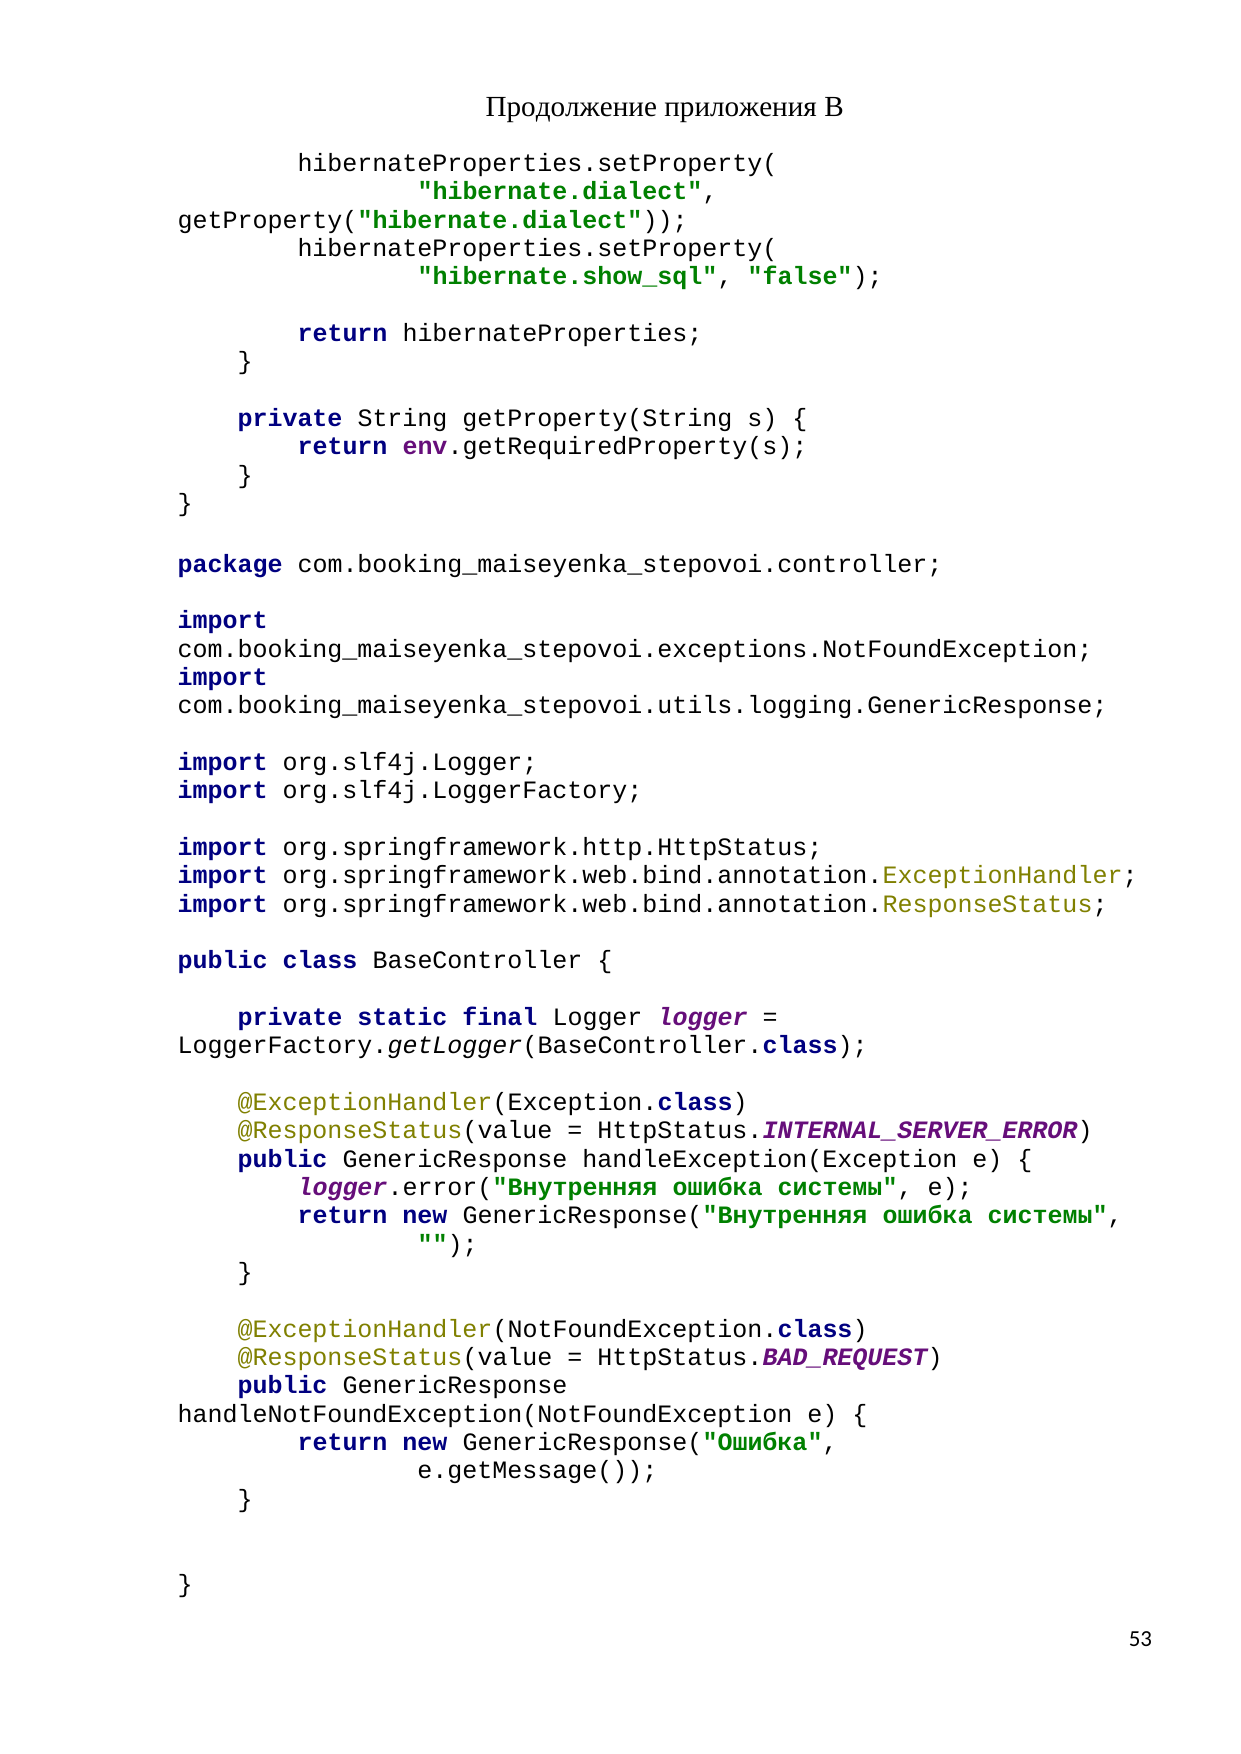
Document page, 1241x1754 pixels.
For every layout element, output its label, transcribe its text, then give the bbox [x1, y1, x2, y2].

text hibernateProperties.setProperty( "hibernate.dialect", getProperty("hibernate.dialect")); hibernateProperties.setProperty( "hibernate.show_sql", "false"); return hibernateProperties; } private String getProperty(String s) { return env.getRequiredProperty(s); } } [177, 122, 1152, 519]
text Продолжение приложения В [177, 89, 1152, 122]
text package com.booking_maiseyenka_stepovoi.controller; import com.booking_maiseyenka_stepovoi.exceptions.NotFoundException; import com.booking_maiseyenka_stepovoi.utils.logging.GenericResponse; import org.slf4j.Logger; import org.slf4j.LoggerFactory; import org.springframework.http.HttpStatus; import org.springframework.web.bind.annotation.ExceptionHandler; import org.springframework.web.bind.annotation.ResponseStatus; public class BaseController { private static final Logger logger = LoggerFactory.getLogger(BaseController.class); @ExceptionHandler(Exception.class) @ResponseStatus(value = HttpStatus.INTERNAL_SERVER_ERROR) public GenericResponse handleException(Exception e) { logger.error("Внутренняя ошибка системы", e); return new GenericResponse("Внутренняя ошибка системы", ""); } @ExceptionHandler(NotFoundException.class) @ResponseStatus(value = HttpStatus.BAD_REQUEST) public GenericResponse handleNotFoundException(NotFoundException e) { return new GenericResponse("Ошибка", e.getMessage()); } } [177, 551, 1152, 1600]
